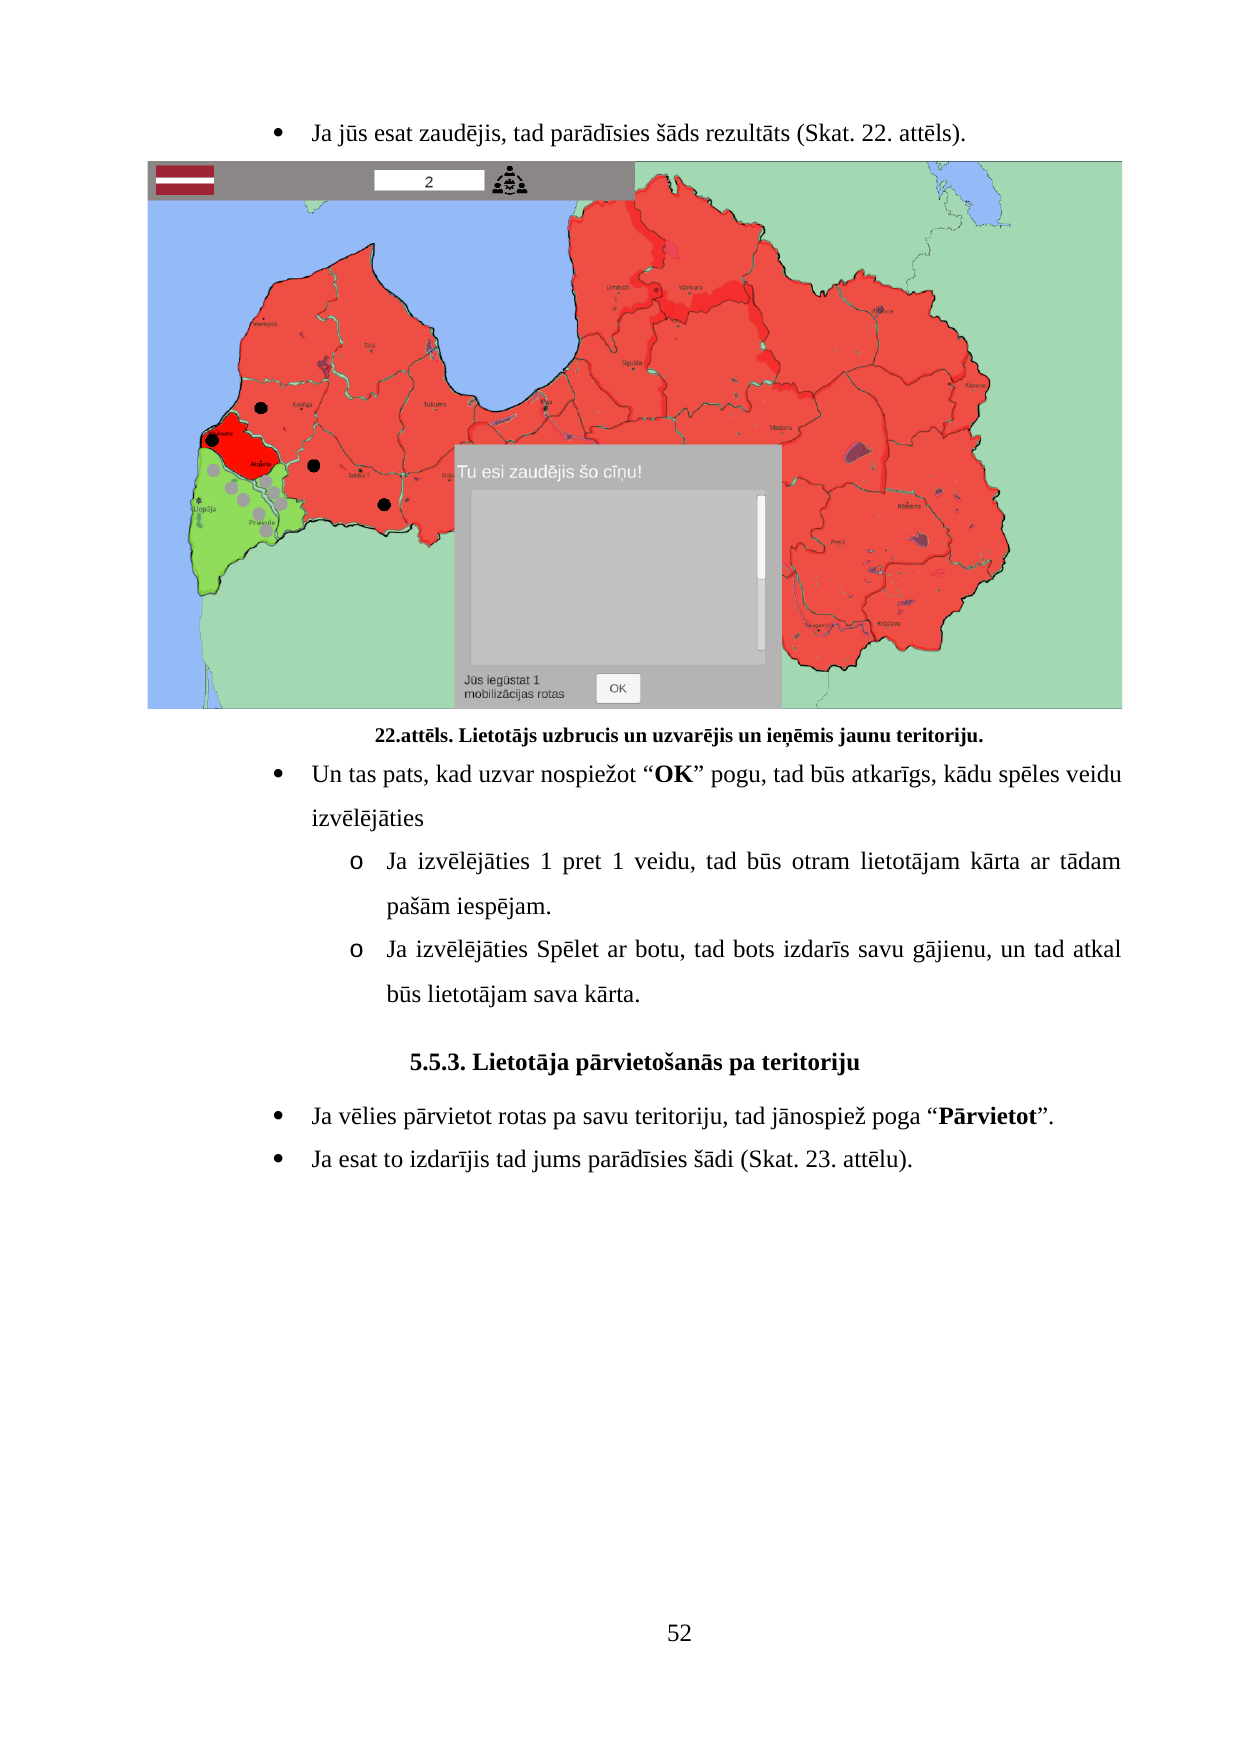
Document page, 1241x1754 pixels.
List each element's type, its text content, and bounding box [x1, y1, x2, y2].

list Ja izvēlējāties Spēlet ar botu, tad bots izdarīs savu gājienu, un tad atkal būs lietotājam sava kārta. [349, 934, 1122, 1008]
list Un tas pats, kad uzvar nospiežot “OK” pogu, tad būs atkarīgs, kādu spēles veidu izvēlējāties [274, 759, 1122, 831]
picture [147, 161, 1123, 709]
list Ja jūs esat zaudējis, tad parādīsies šāds rezultāts (Skat. 22. attēls). [274, 118, 1122, 147]
subtitle 5.5.3. Lietotāja pārvietošanās pa teritoriju [148, 1047, 1122, 1076]
list Ja esat to izdarījis tad jums parādīsies šādi (Skat. 23. attēlu). [274, 1144, 1122, 1173]
list Ja vēlies pārvietot rotas pa savu teritoriju, tad jānospiež poga “Pārvietot”. [274, 1101, 1122, 1130]
text 22.attēls. Lietotājs uzbrucis un uzvarējis un ieņēmis jaunu teritoriju. [148, 723, 1122, 747]
list Ja izvēlējāties 1 pret 1 veidu, tad būs otram lietotājam kārta ar tādam pašām iespējam. [349, 846, 1122, 920]
